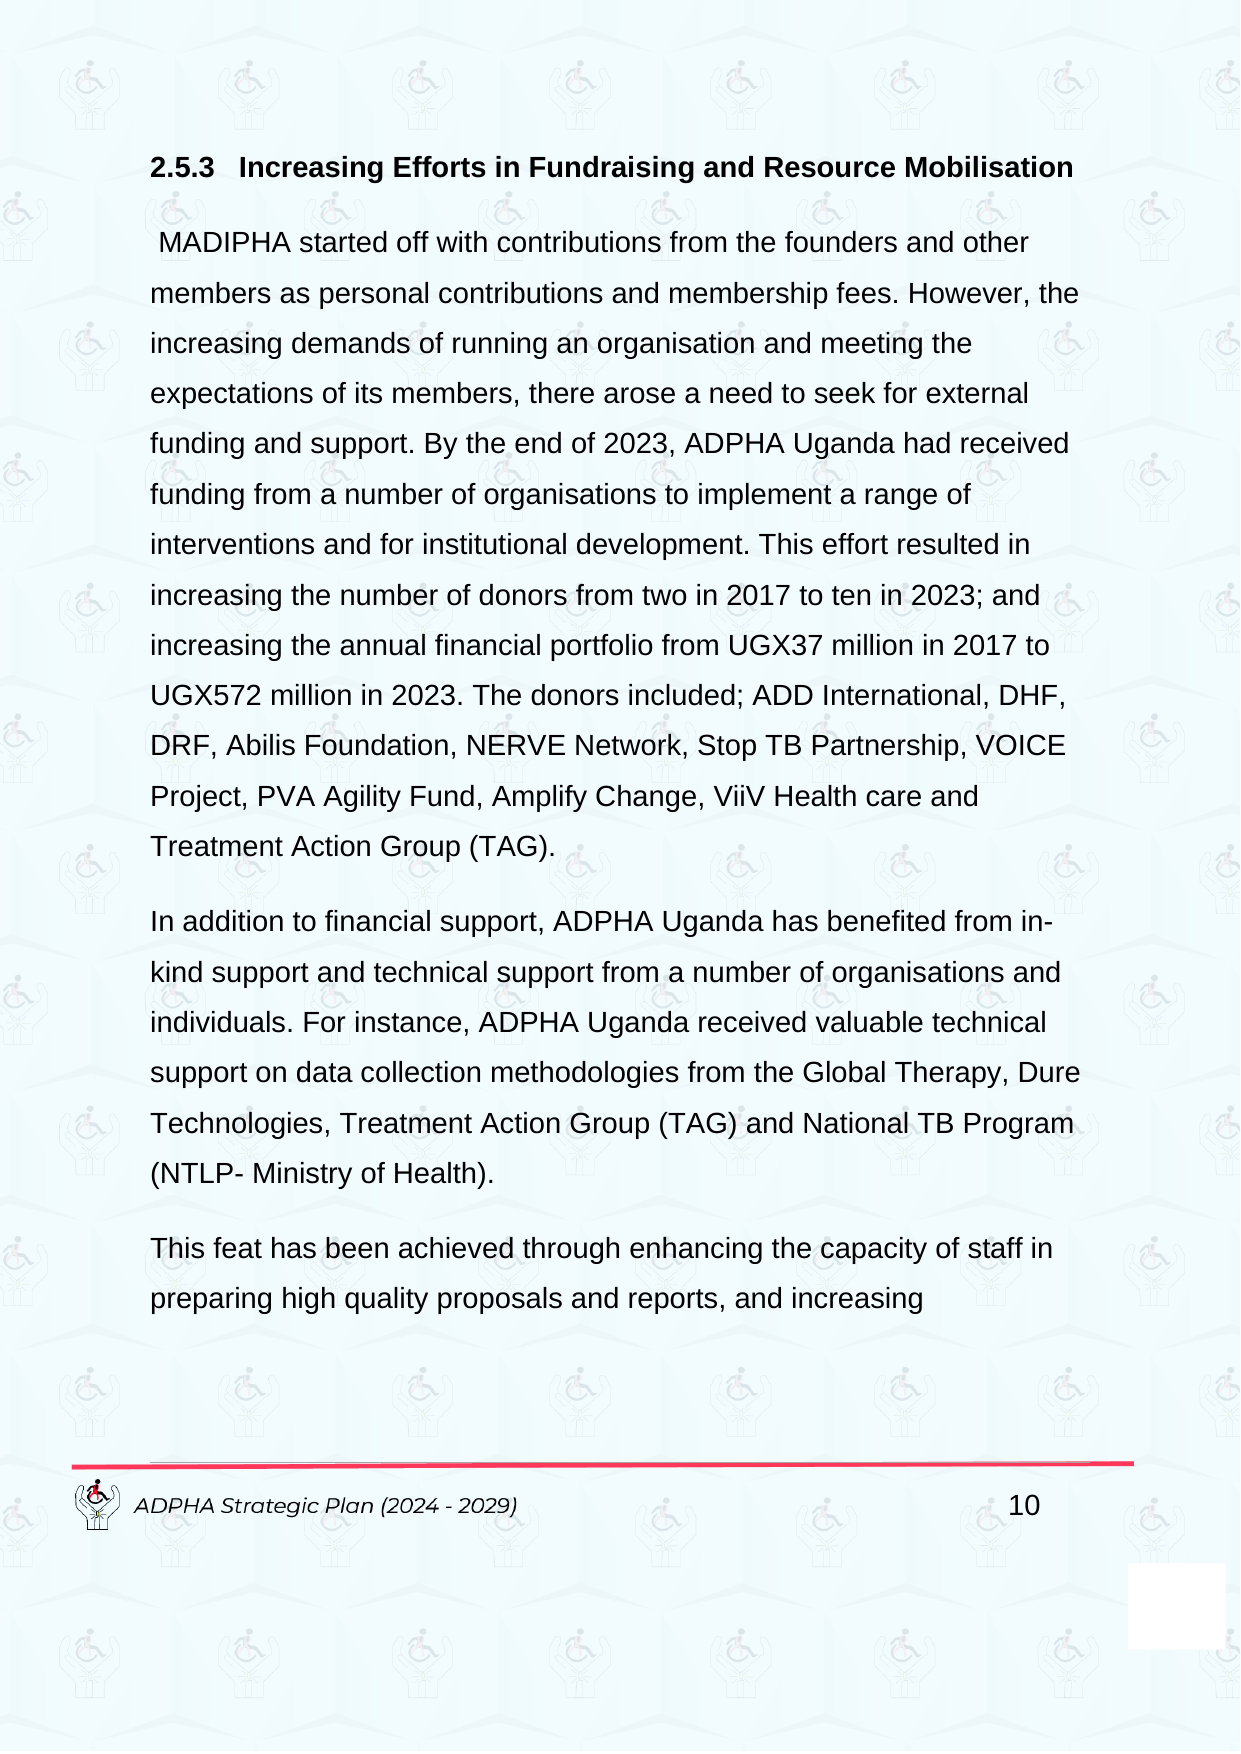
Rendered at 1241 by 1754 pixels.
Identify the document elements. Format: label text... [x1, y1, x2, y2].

picture [0, 0, 1241, 1754]
text MADIPHA started off with contributions from the founders and other members as personal contributions and membership fees. However, the increasing demands of running an organisation and meeting the expectations of its members, there arose a need to seek for external funding and support. By the end of 2023, ADPHA Uganda had received funding from a number of organisations to implement a range of interventions and for institutional development. This effort resulted in increasing the number of donors from two in 2017 to ten in 2023; and increasing the annual financial portfolio from UGX37 million in 2017 to UGX572 million in 2023. The donors included; ADD International, DHF, DRF, Abilis Foundation, NERVE Network, Stop TB Partnership, VOICE Project, PVA Agility Fund, Amplify Change, ViiV Health care and Treatment Action Group (TAG). [150, 225, 1090, 863]
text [150, 1231, 1090, 1315]
text In addition to financial support, ADPHA Uganda has benefited from in-kind support and technical support from a number of organisations and individuals. For instance, ADPHA Uganda received valuable technical support on data collection methodologies from the Global Therapy, Dure Technologies, Treatment Action Group (TAG) and National TB Program (NTLP- Ministry of Health). [150, 904, 1090, 1189]
subtitle Increasing Efforts in Fundraising and Resource Mobilisation [150, 150, 1090, 183]
